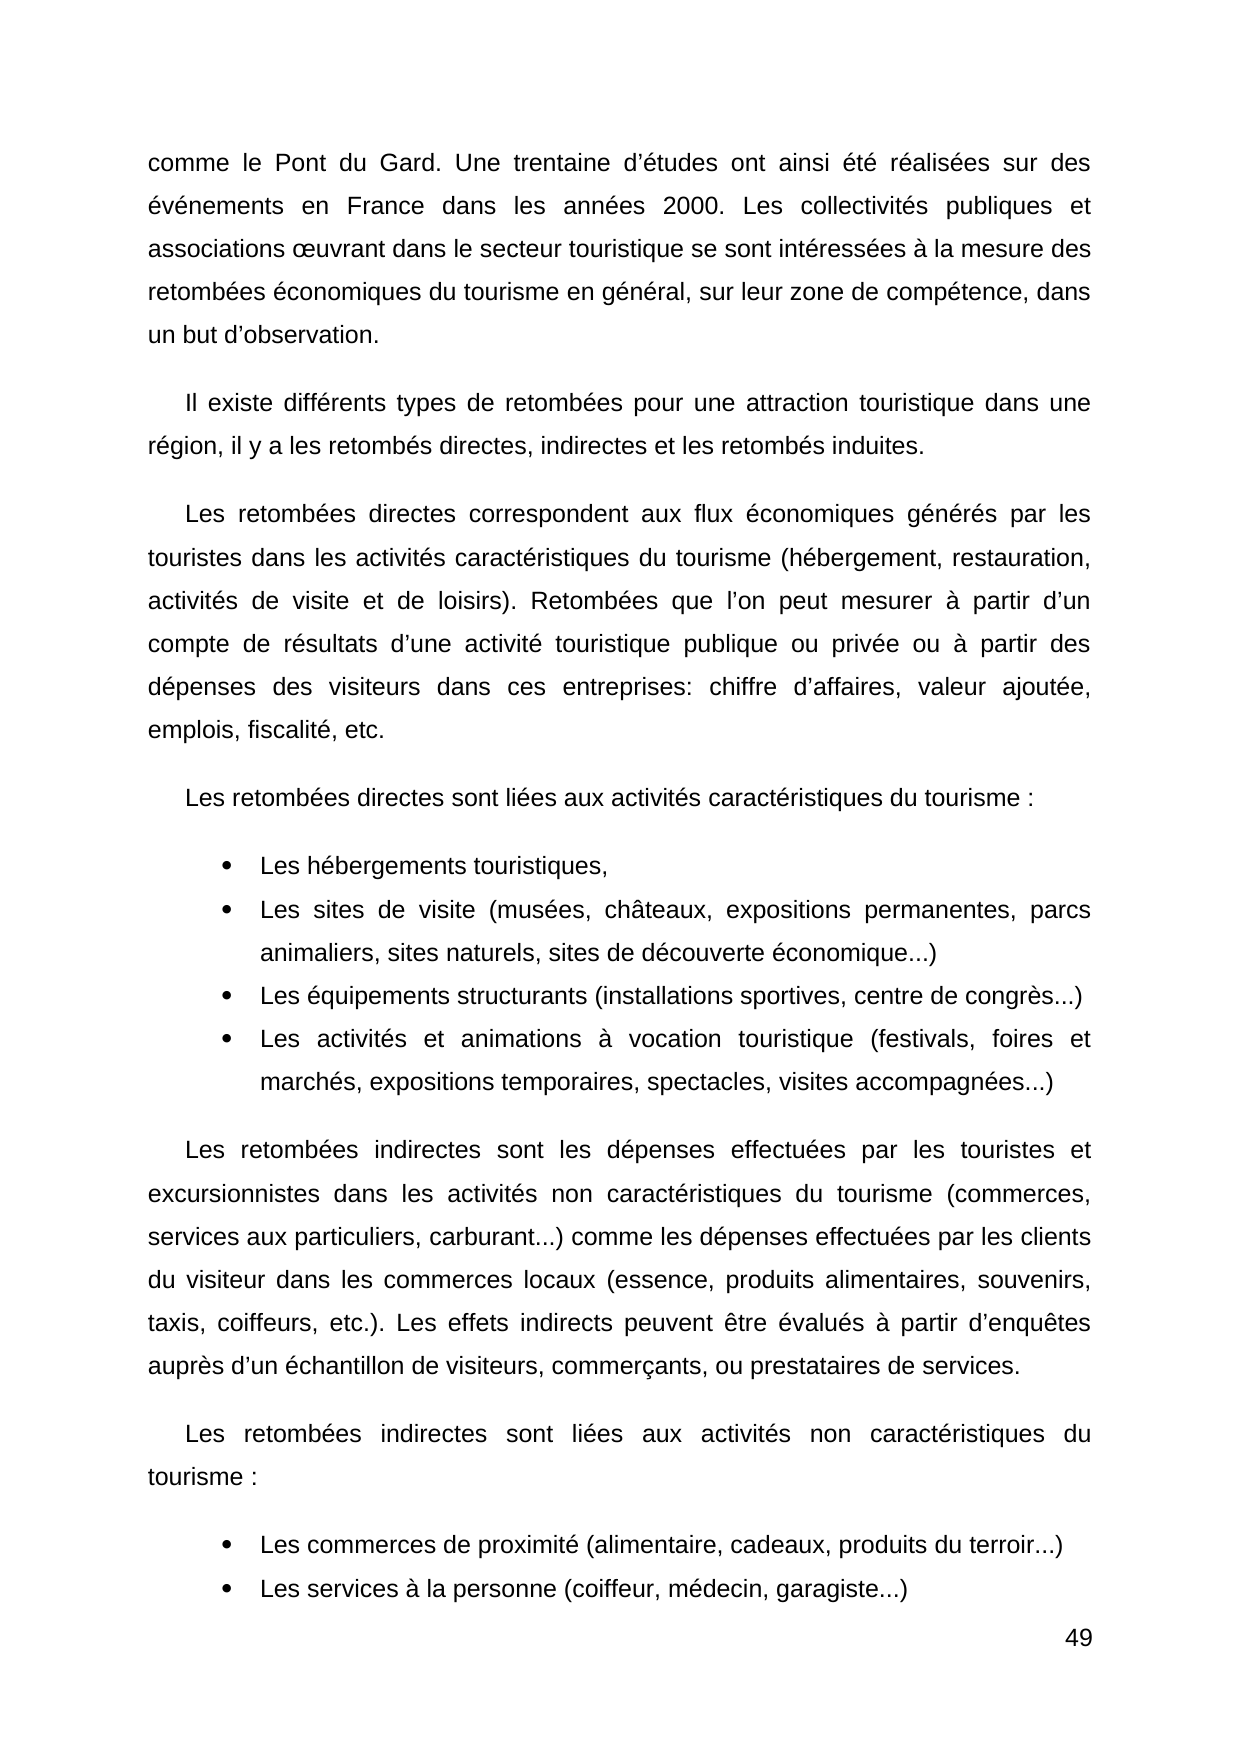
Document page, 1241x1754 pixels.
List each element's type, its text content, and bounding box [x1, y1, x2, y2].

list Les sites de visite (musées, châteaux, expositions permanentes, parcs animaliers, sites naturels, sites de découverte économique...) [222, 894, 1093, 967]
list Les services à la personne (coiffeur, médecin, garagiste...) [222, 1574, 1093, 1603]
text Les retombées indirectes sont liées aux activités non caractéristiques du tourisme : [148, 1419, 1093, 1491]
list Les équipements structurants (installations sportives, centre de congrès...) [222, 981, 1093, 1010]
list Les hébergements touristiques, [222, 851, 1093, 880]
text Les retombées directes correspondent aux flux économiques générés par les touristes dans les activités caractéristiques du tourisme (hébergement, restauration, activités de visite et de loisirs). Retombées que l’on peut mesurer à partir d’un compte de résultats d’une activité touristique publique ou privée ou à partir des dépenses des visiteurs dans ces entreprises: chiffre d’affaires, valeur ajoutée, emplois, fiscalité, etc. [148, 499, 1093, 744]
text Les retombées indirectes sont les dépenses effectuées par les touristes et excursionnistes dans les activités non caractéristiques du tourisme (commerces, services aux particuliers, carburant...) comme les dépenses effectuées par les clients du visiteur dans les commerces locaux (essence, produits alimentaires, souvenirs, taxis, coiffeurs, etc.). Les effets indirects peuvent être évalués à partir d’enquêtes auprès d’un échantillon de visiteurs, commerçants, ou prestataires de services. [148, 1136, 1093, 1380]
list Les commerces de proximité (alimentaire, cadeaux, produits du terroir...) [222, 1531, 1093, 1559]
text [148, 148, 1093, 349]
text Les retombées directes sont liées aux activités caractéristiques du tourisme : [148, 783, 1093, 812]
text Il existe différents types de retombées pour une attraction touristique dans une région, il y a les retombés directes, indirectes et les retombés induites. [148, 388, 1093, 460]
list Les activités et animations à vocation touristique (festivals, foires et marchés, expositions temporaires, spectacles, visites accompagnées...) [222, 1024, 1093, 1096]
